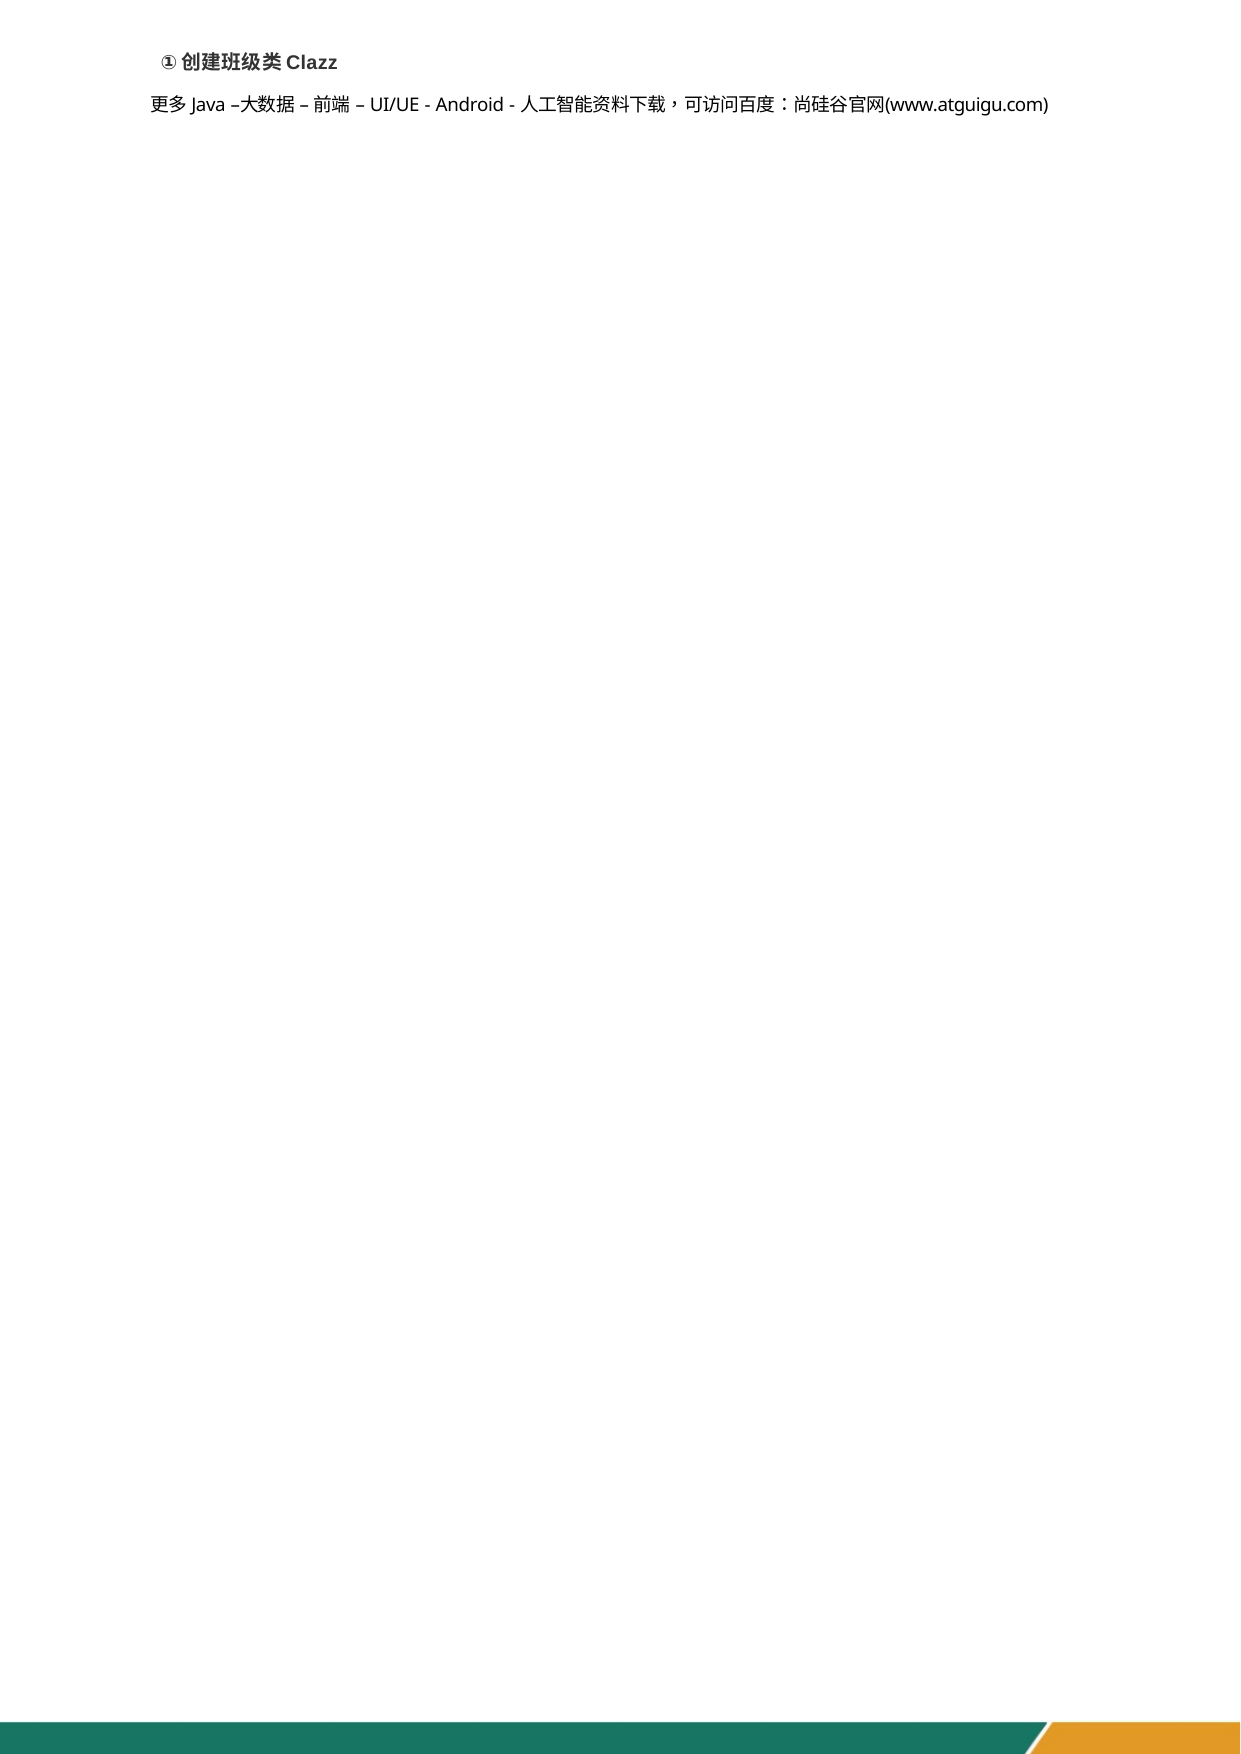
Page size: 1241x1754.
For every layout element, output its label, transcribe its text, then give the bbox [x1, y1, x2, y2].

text 更多Java –大数据 – 前端 – UI/UE - Android - 人工智能资料下载，可访问百度：尚硅谷官网(www.atguigu.com) [150, 92, 1097, 117]
picture [0, 1720, 1241, 1754]
text ①创建班级类Clazz [160, 49, 1097, 76]
